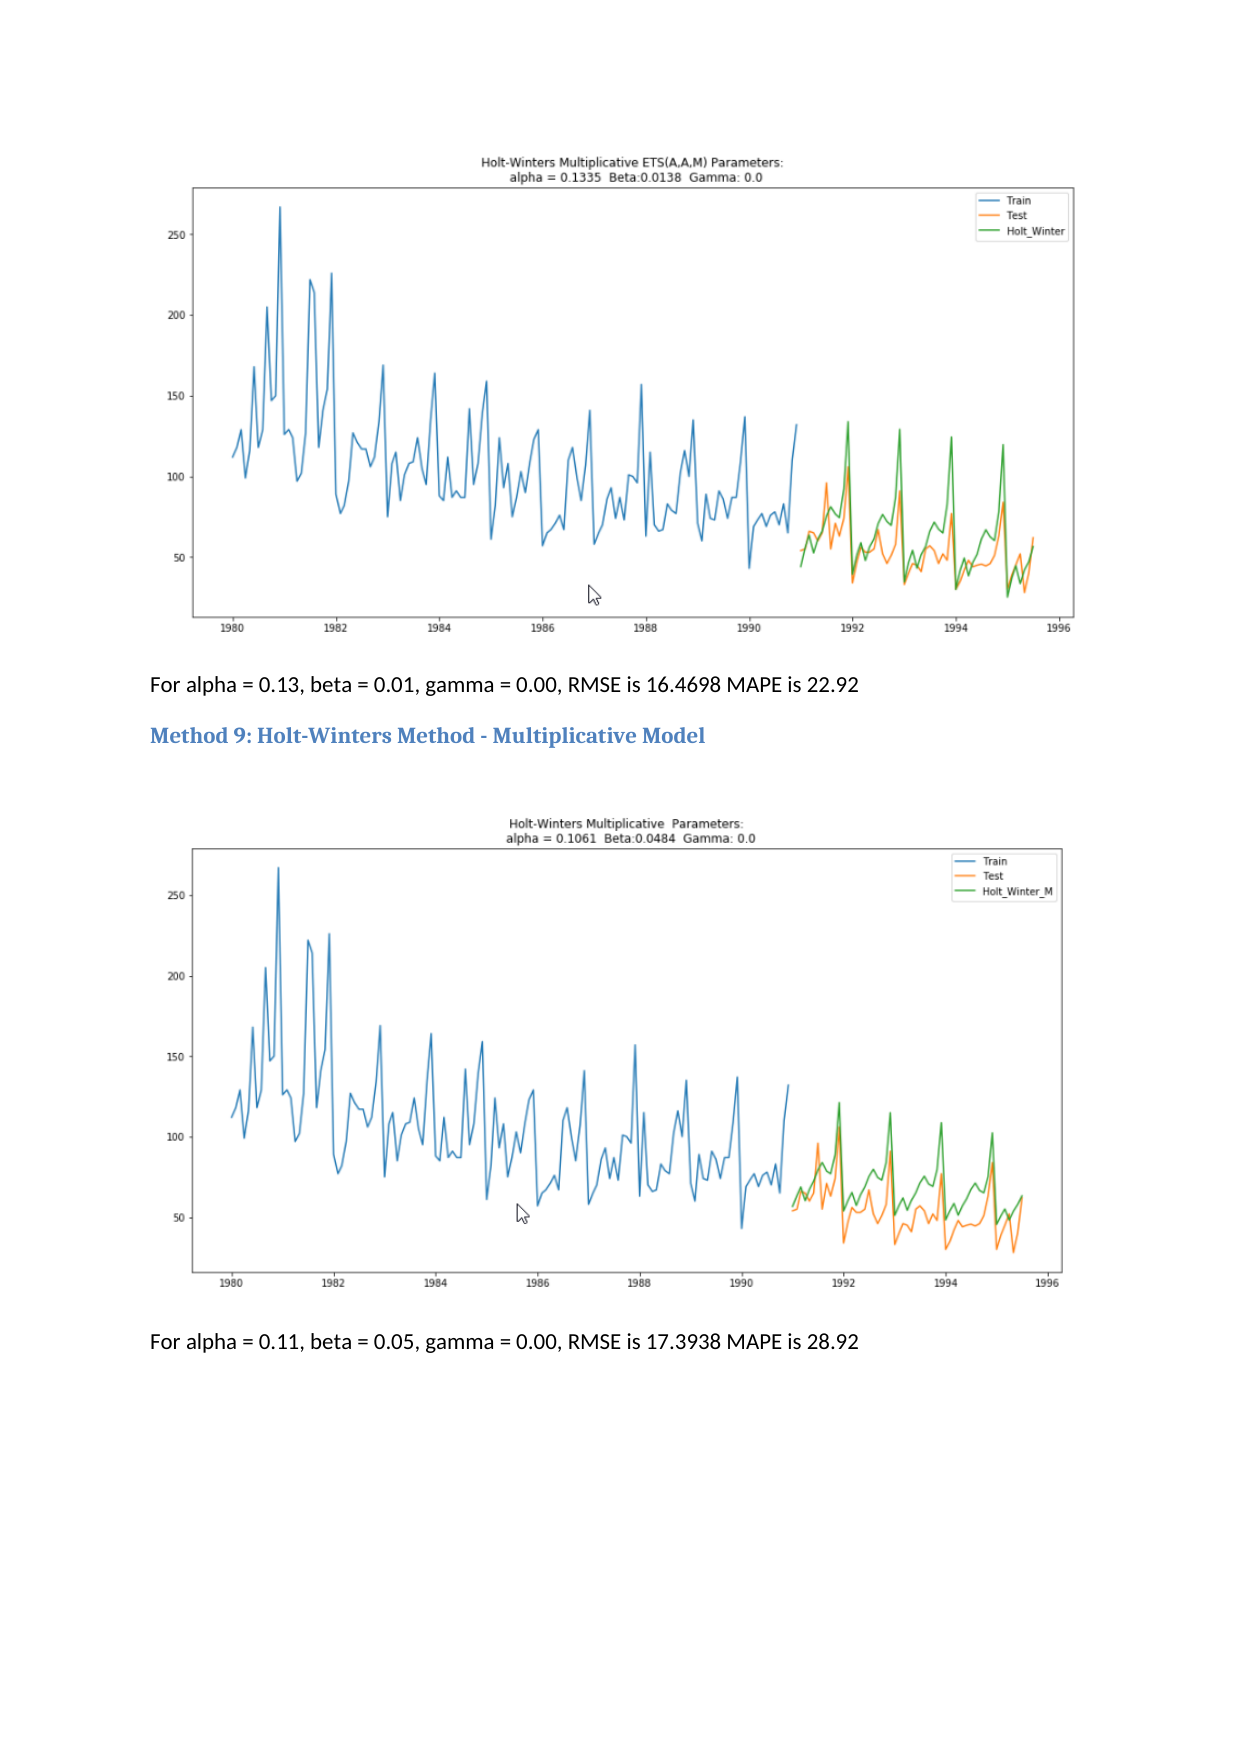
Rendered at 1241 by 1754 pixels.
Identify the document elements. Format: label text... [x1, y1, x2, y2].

picture [150, 150, 1091, 645]
picture [150, 806, 1091, 1302]
subtitle Method 9: Holt-Winters Method - Multiplicative Model [150, 723, 1090, 749]
text For alpha = 0.13, beta = 0.01, gamma = 0.00, RMSE is 16.4698 MAPE is 22.92 [150, 670, 1090, 698]
text For alpha = 0.11, beta = 0.05, gamma = 0.00, RMSE is 17.3938 MAPE is 28.92 [150, 1327, 1090, 1355]
